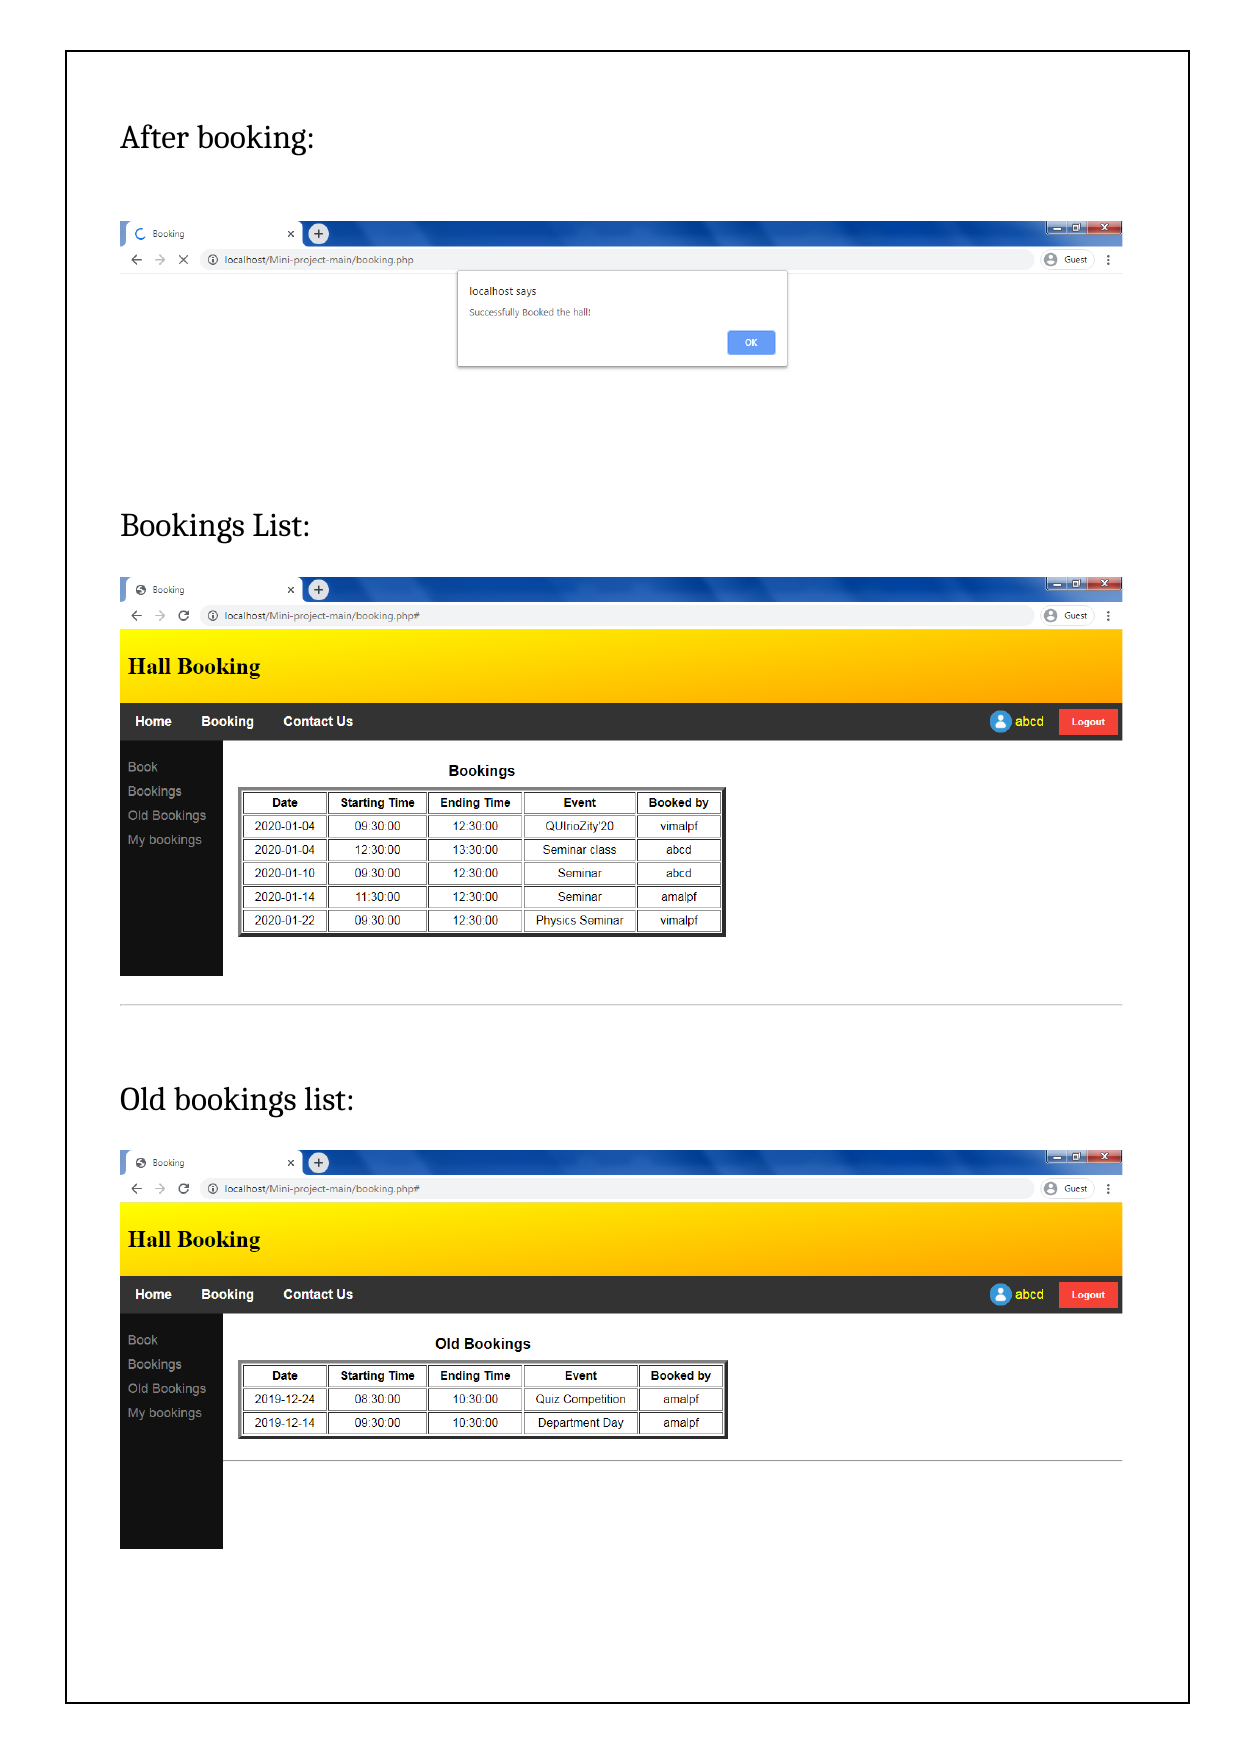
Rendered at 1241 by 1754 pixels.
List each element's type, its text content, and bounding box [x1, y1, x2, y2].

picture [120, 1150, 1123, 1571]
picture [120, 577, 1123, 1016]
text Bookings List: [120, 507, 1122, 545]
text After booking: [120, 118, 1122, 156]
picture [120, 221, 1123, 475]
text Old bookings list: [120, 1080, 1122, 1118]
